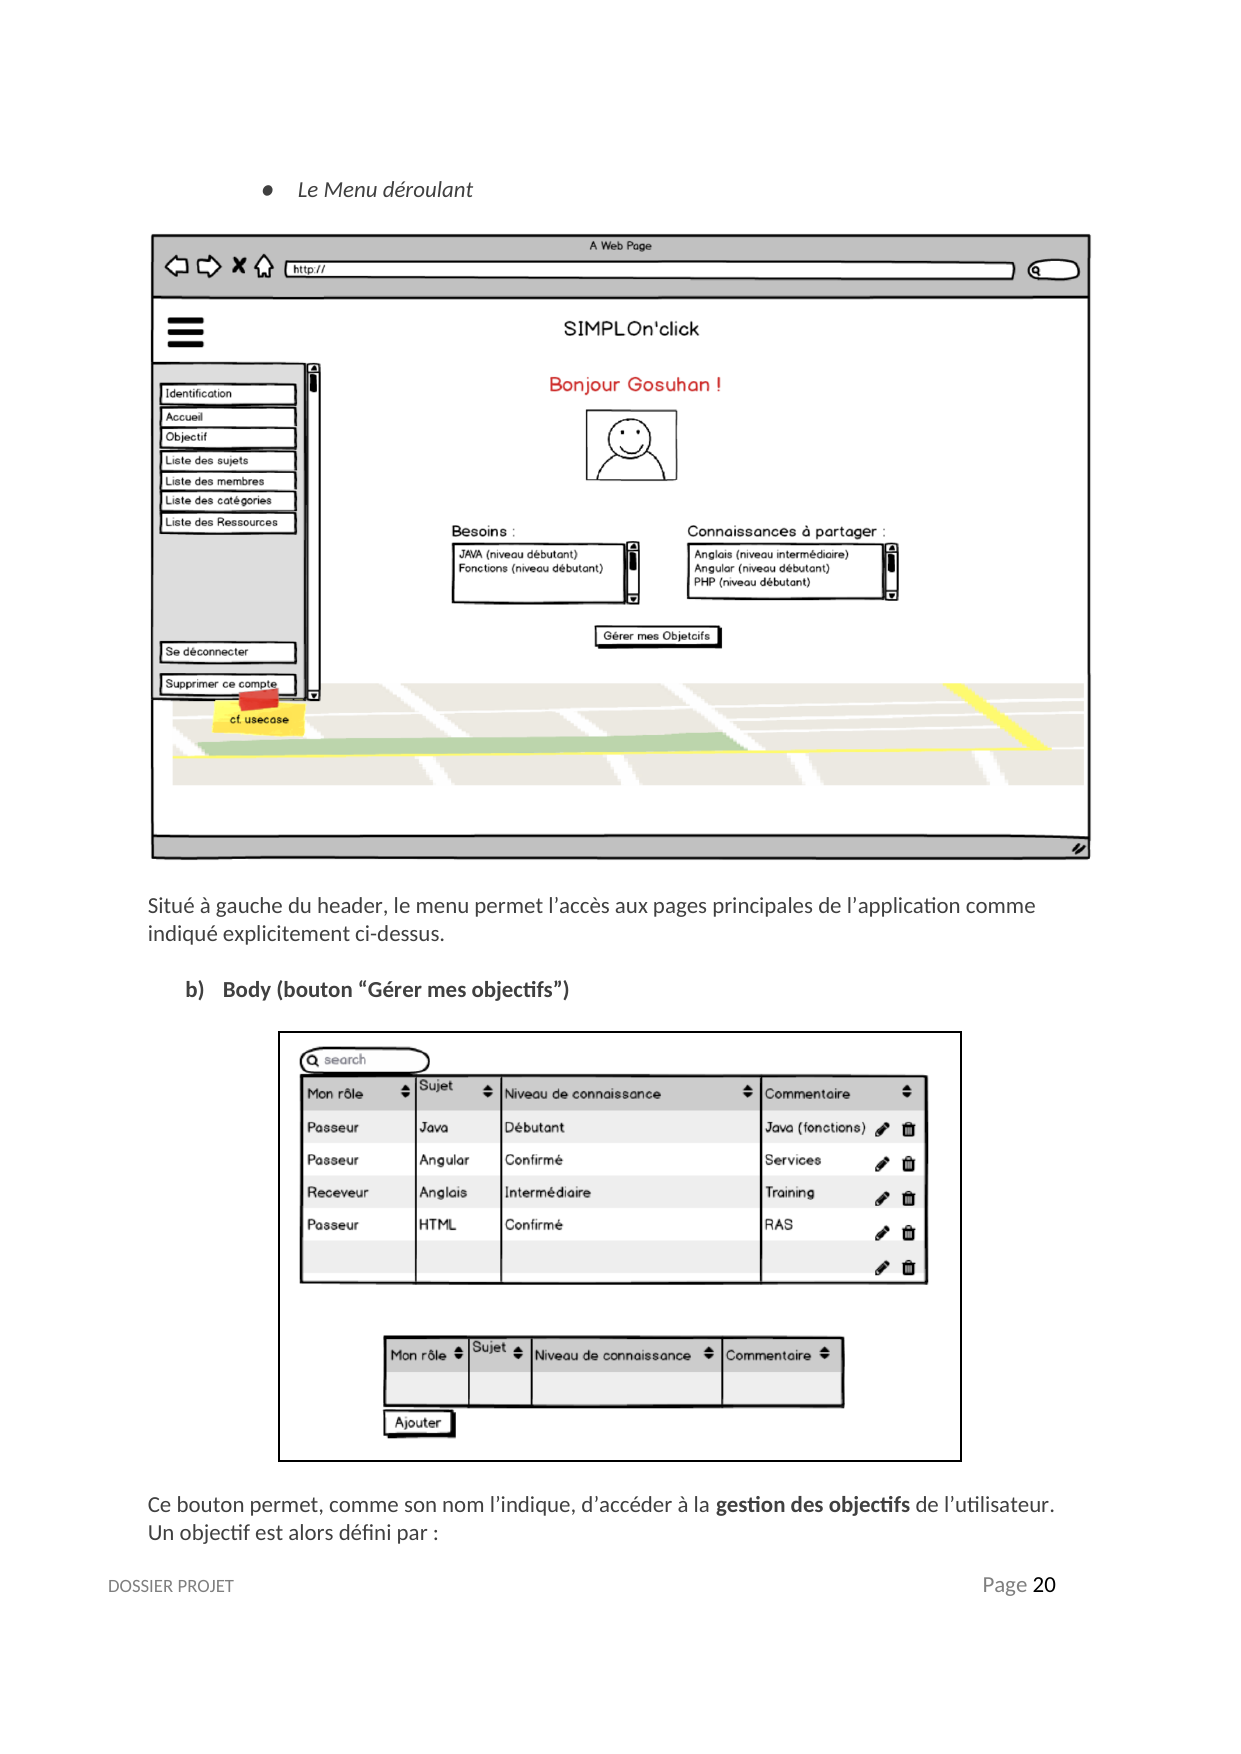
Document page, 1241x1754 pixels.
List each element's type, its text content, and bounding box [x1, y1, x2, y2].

text Ce bouton permet, comme son nom l’indique, d’accéder à la gestion des objectifs de l’utilisateur. [148, 1490, 1093, 1518]
list Body (bouton “Gérer mes objectifs”) [185, 975, 1093, 1003]
list Le Menu déroulant [260, 176, 1093, 204]
text Situé à gauche du header, le menu permet l’accès aux pages principales de l’application comme indiqué explicitement ci-dessus. [148, 891, 1093, 947]
text Un objectif est alors défini par : [148, 1518, 1093, 1546]
picture [147, 231, 1093, 863]
picture [280, 1033, 960, 1460]
